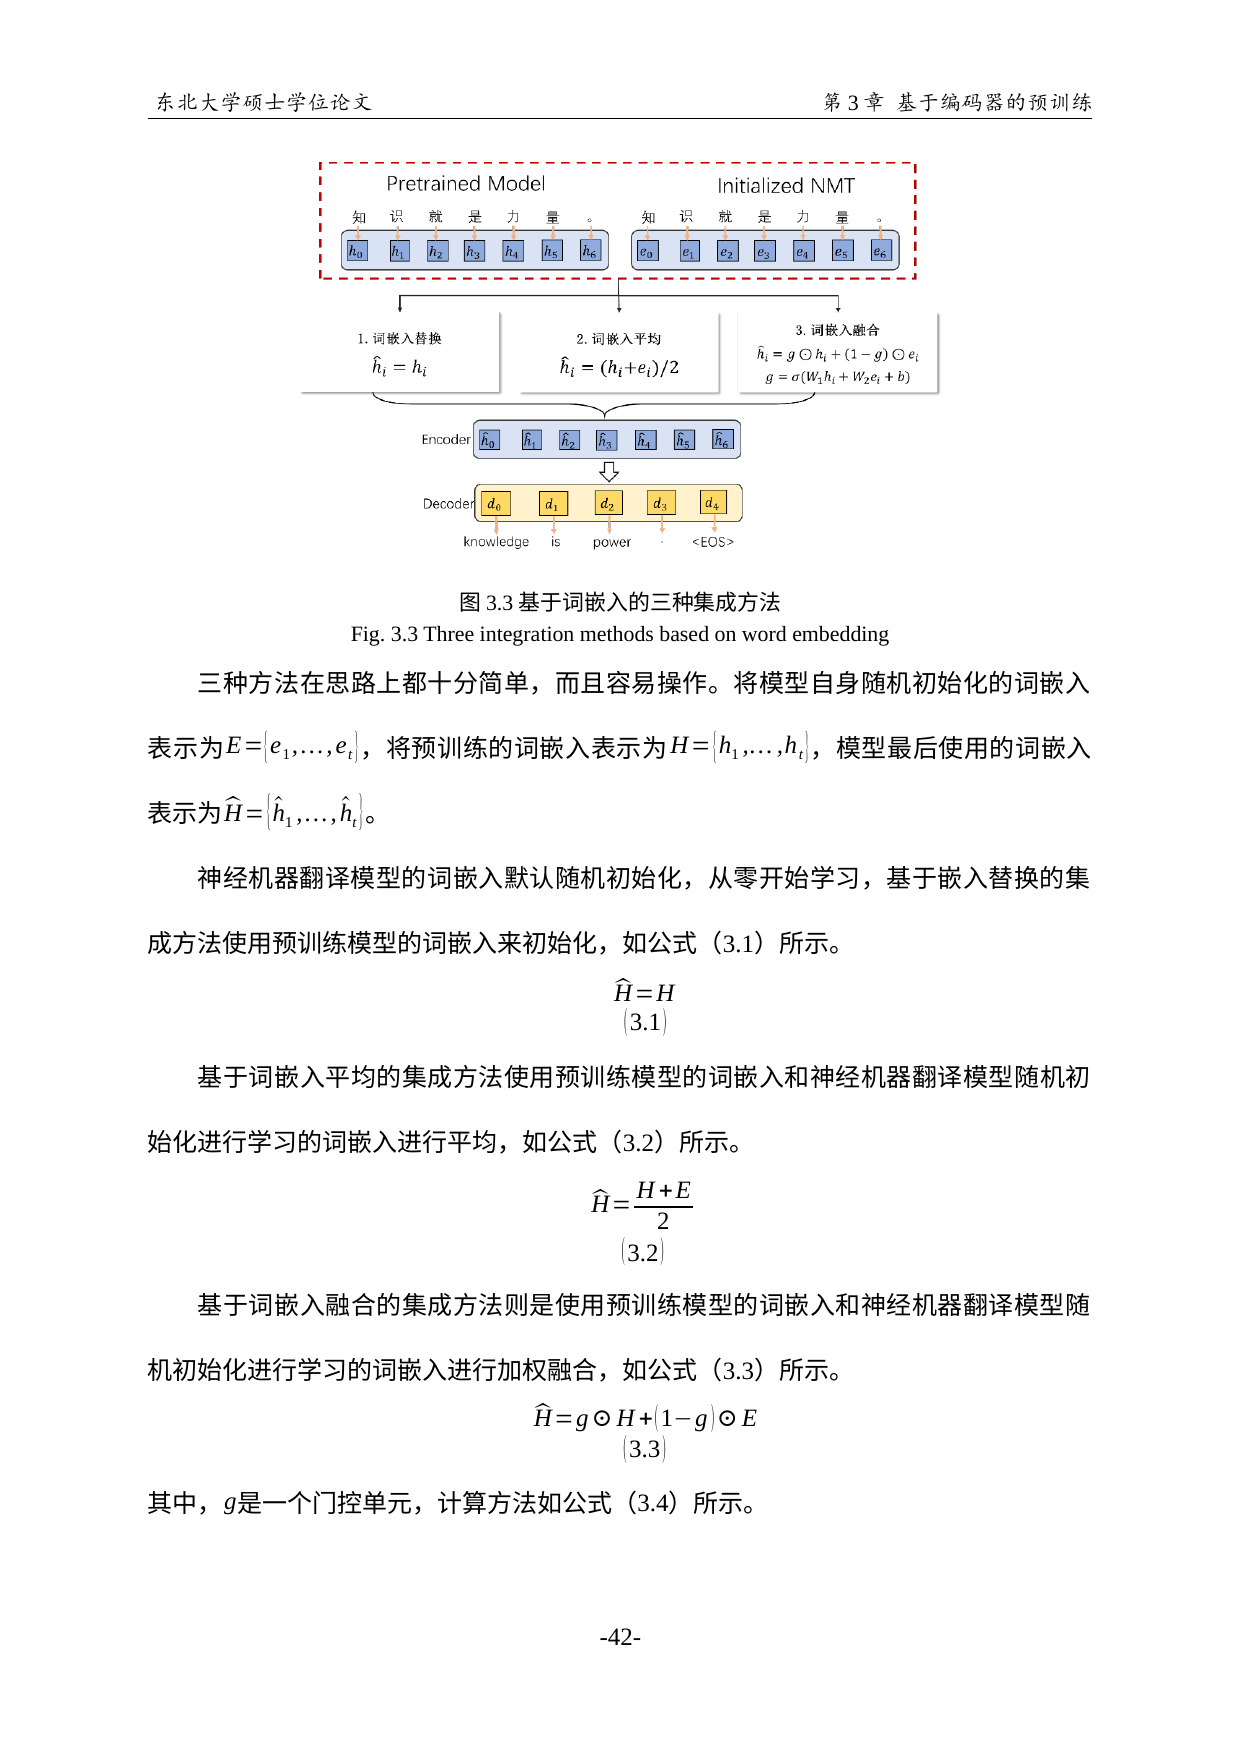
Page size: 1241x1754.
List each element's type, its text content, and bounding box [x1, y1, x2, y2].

picture [298, 162, 942, 558]
text 三种方法在思路上都十分简单，而且容易操作。将模型自身随机初始化的词嵌入表示为，将预训练的词嵌入表示为，模型最后使用的词嵌入表示为。 [148, 649, 1092, 844]
text 基于词嵌入平均的集成方法使用预训练模型的词嵌入和神经机器翻译模型随机初始化进行学习的词嵌入进行平均，如公式（3.2）所示。 [148, 1043, 1092, 1173]
text 图 3.3 基于词嵌入的三种集成方法 [148, 584, 1092, 617]
text Fig. 3.3 Three integration methods based on word embedding [148, 617, 1092, 649]
text 其中，是一个门控单元，计算方法如公式（3.4）所示。 [148, 1469, 1092, 1534]
text 基于词嵌入融合的集成方法则是使用预训练模型的词嵌入和神经机器翻译模型随机初始化进行学习的词嵌入进行加权融合，如公式（3.3）所示。 [148, 1271, 1092, 1401]
text 神经机器翻译模型的词嵌入默认随机初始化，从零开始学习，基于嵌入替换的集成方法使用预训练模型的词嵌入来初始化，如公式（3.1）所示。 [148, 844, 1092, 974]
